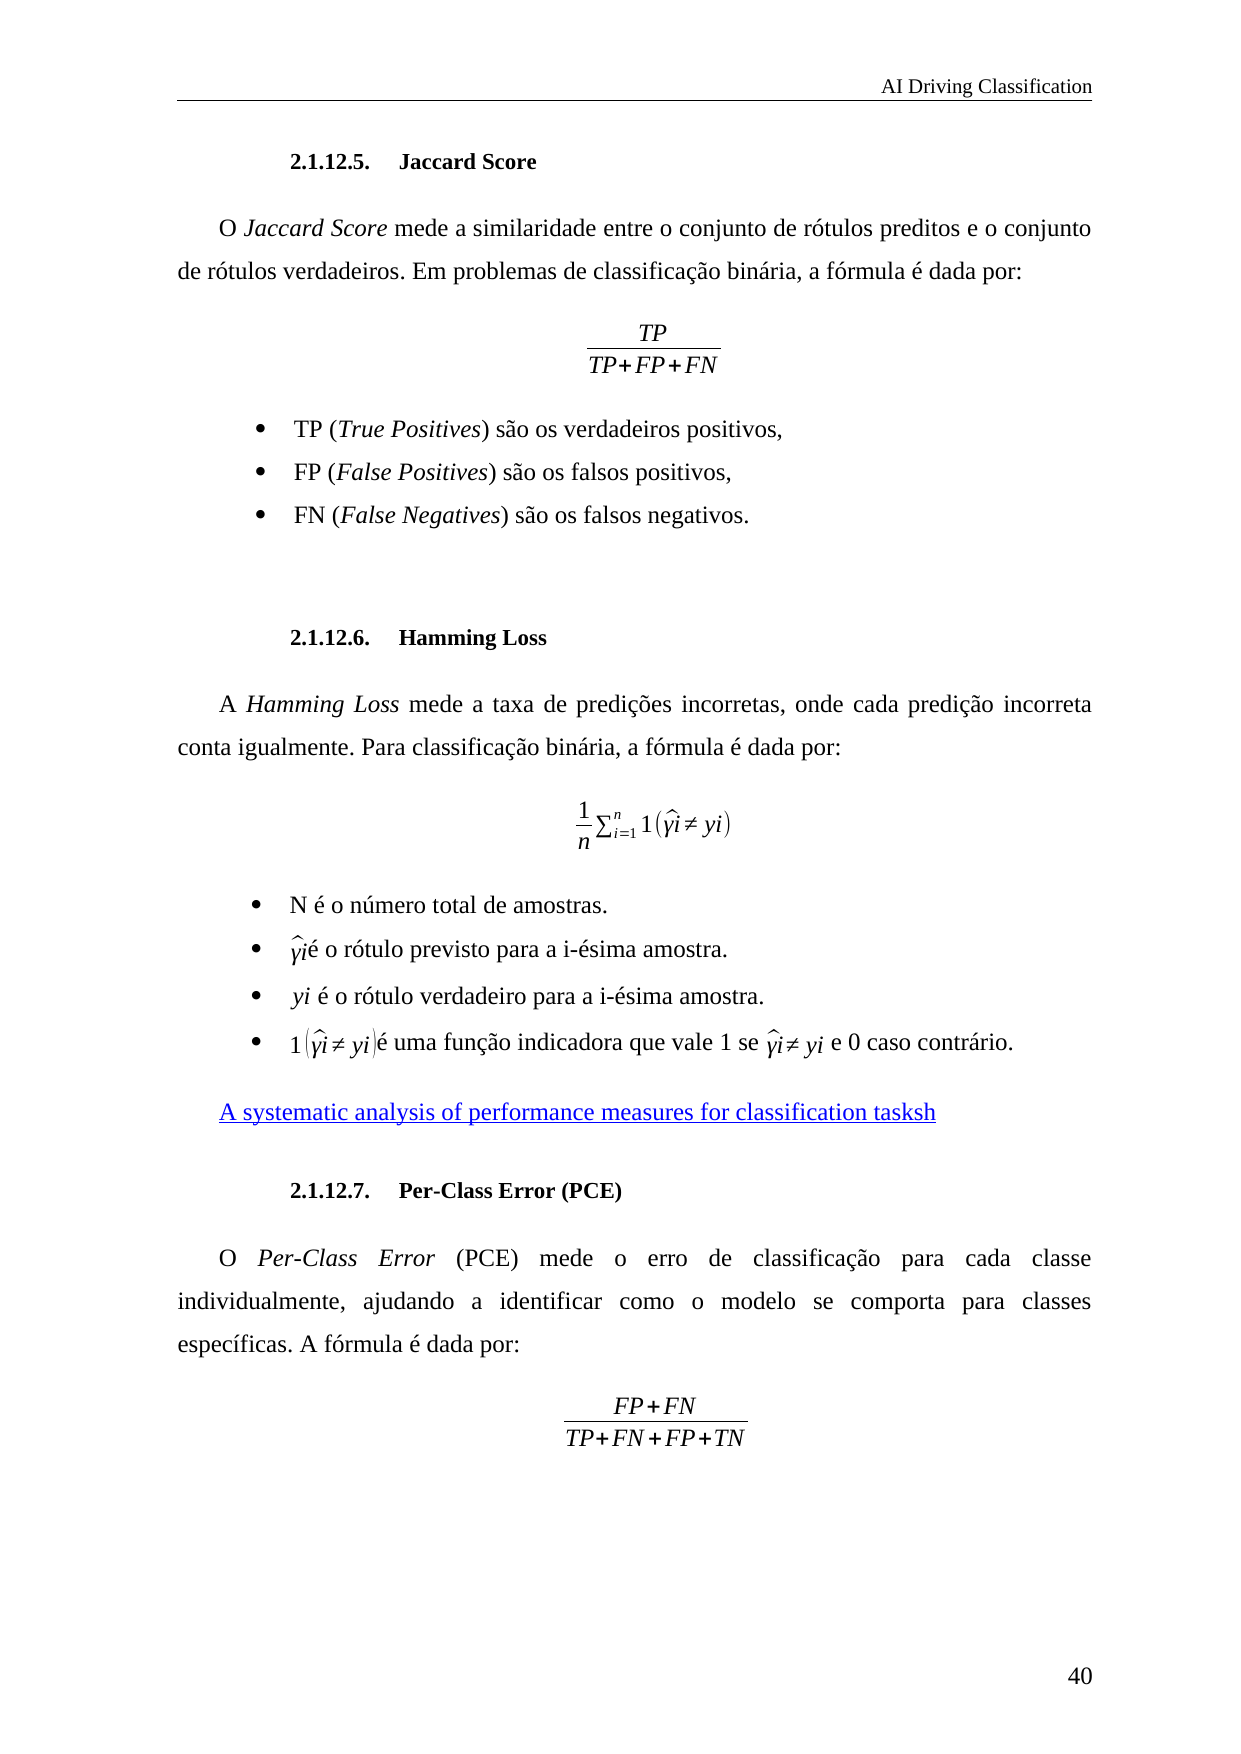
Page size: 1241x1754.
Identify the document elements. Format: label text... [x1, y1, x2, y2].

text A Hamming Loss mede a taxa de predições incorretas, onde cada predição incorreta conta igualmente. Para classificação binária, a fórmula é dada por: [177, 689, 1092, 761]
subtitle Jaccard Score [290, 148, 1092, 174]
text A systematic analysis of performance measures for classification tasksh [177, 1097, 1092, 1126]
list é o rótulo verdadeiro para a i-ésima amostra. [252, 981, 1092, 1012]
subtitle Per-Class Error (PCE) [290, 1177, 1092, 1204]
text O Per-Class Error (PCE) mede o erro de classificação para cada classe individualmente, ajudando a identificar como o modelo se comporta para classes específicas. A fórmula é dada por: [177, 1243, 1092, 1358]
text O Jaccard Score mede a similaridade entre o conjunto de rótulos preditos e o conjunto de rótulos verdadeiros. Em problemas de classificação binária, a fórmula é dada por: [177, 213, 1092, 285]
list FP (False Positives) são os falsos positivos, [256, 457, 1092, 486]
list é uma função indicadora que vale 1 se e 0 caso contrário. [252, 1026, 1092, 1062]
list N é o número total de amostras. [252, 891, 1092, 919]
list FN (False Negatives) são os falsos negativos. [256, 500, 1092, 529]
subtitle Hamming Loss [290, 624, 1092, 651]
list é o rótulo previsto para a i-ésima amostra. [252, 934, 1092, 966]
list TP (True Positives) são os verdadeiros positivos, [256, 414, 1092, 443]
